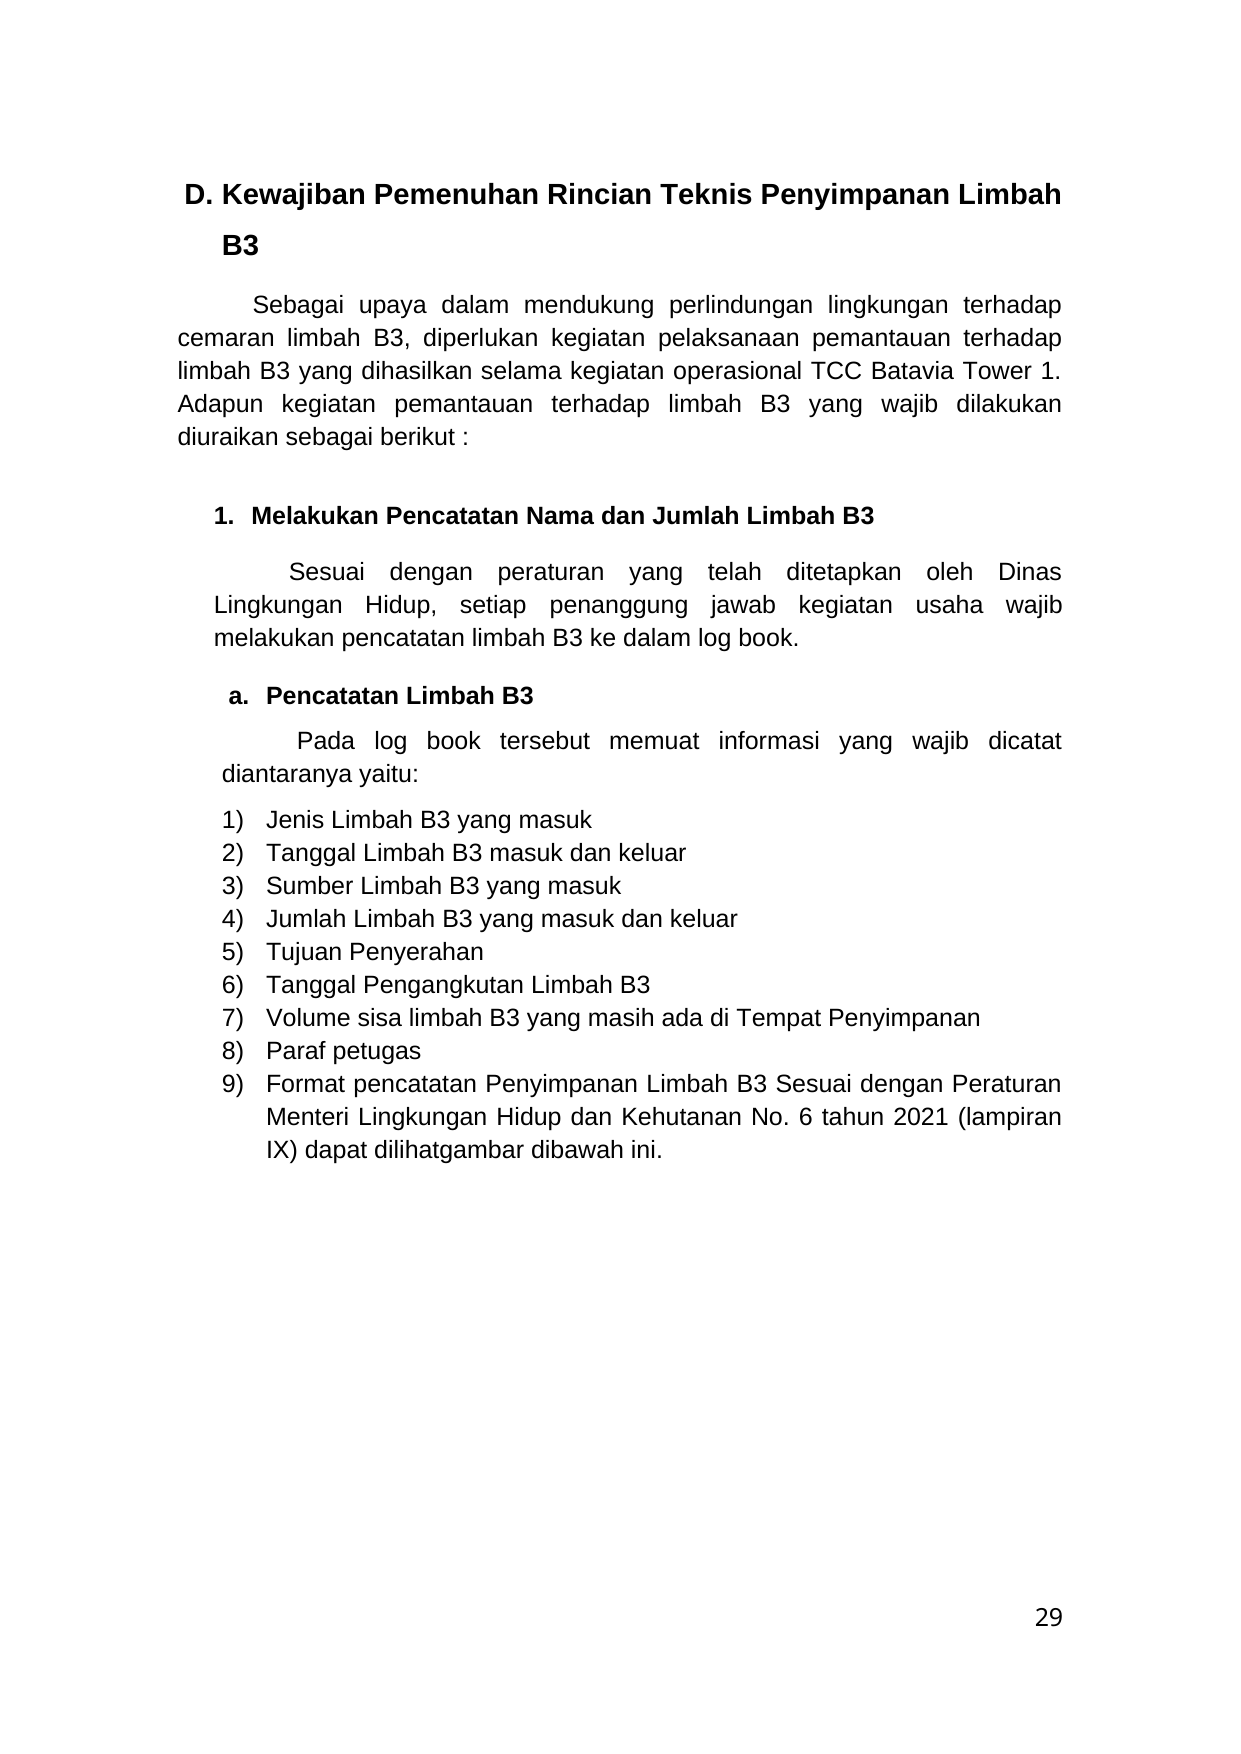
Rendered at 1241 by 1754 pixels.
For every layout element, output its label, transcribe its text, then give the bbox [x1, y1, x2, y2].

text Sesuai dengan peraturan yang telah ditetapkan oleh Dinas Lingkungan Hidup, setiap penanggung jawab kegiatan usaha wajib melakukan pencatatan limbah B3 ke dalam log book. [213, 557, 1063, 651]
list Paraf petugas [222, 1036, 1063, 1064]
list Volume sisa limbah B3 yang masih ada di Tempat Penyimpanan [222, 1003, 1063, 1032]
list Tujuan Penyerahan [222, 937, 1063, 966]
text Pada log book tersebut memuat informasi yang wajib dicatat diantaranya yaitu: [222, 726, 1063, 788]
list Format pencatatan Penyimpanan Limbah B3 Sesuai dengan Peraturan Menteri Lingkungan Hidup dan Kehutanan No. 6 tahun 2021 (lampiran IX) dapat dilihatgambar dibawah ini. [222, 1069, 1063, 1164]
subtitle Pencatatan Limbah B3 [228, 681, 1063, 709]
subtitle Melakukan Pencatatan Nama dan Jumlah Limbah B3 [213, 501, 1063, 530]
list Jumlah Limbah B3 yang masuk dan keluar [222, 904, 1063, 932]
text Sebagai upaya dalam mendukung perlindungan lingkungan terhadap cemaran limbah B3, diperlukan kegiatan pelaksanaan pemantauan terhadap limbah B3 yang dihasilkan selama kegiatan operasional TCC Batavia Tower 1. Adapun kegiatan pemantauan terhadap limbah B3 yang wajib dilakukan diuraikan sebagai berikut : [177, 290, 1063, 451]
subtitle Kewajiban Pemenuhan Rincian Teknis Penyimpanan Limbah B3 [184, 177, 1063, 261]
list Tanggal Limbah B3 masuk dan keluar [222, 838, 1063, 866]
list Jenis Limbah B3 yang masuk [222, 805, 1063, 833]
list Sumber Limbah B3 yang masuk [222, 871, 1063, 899]
list Tanggal Pengangkutan Limbah B3 [222, 970, 1063, 998]
